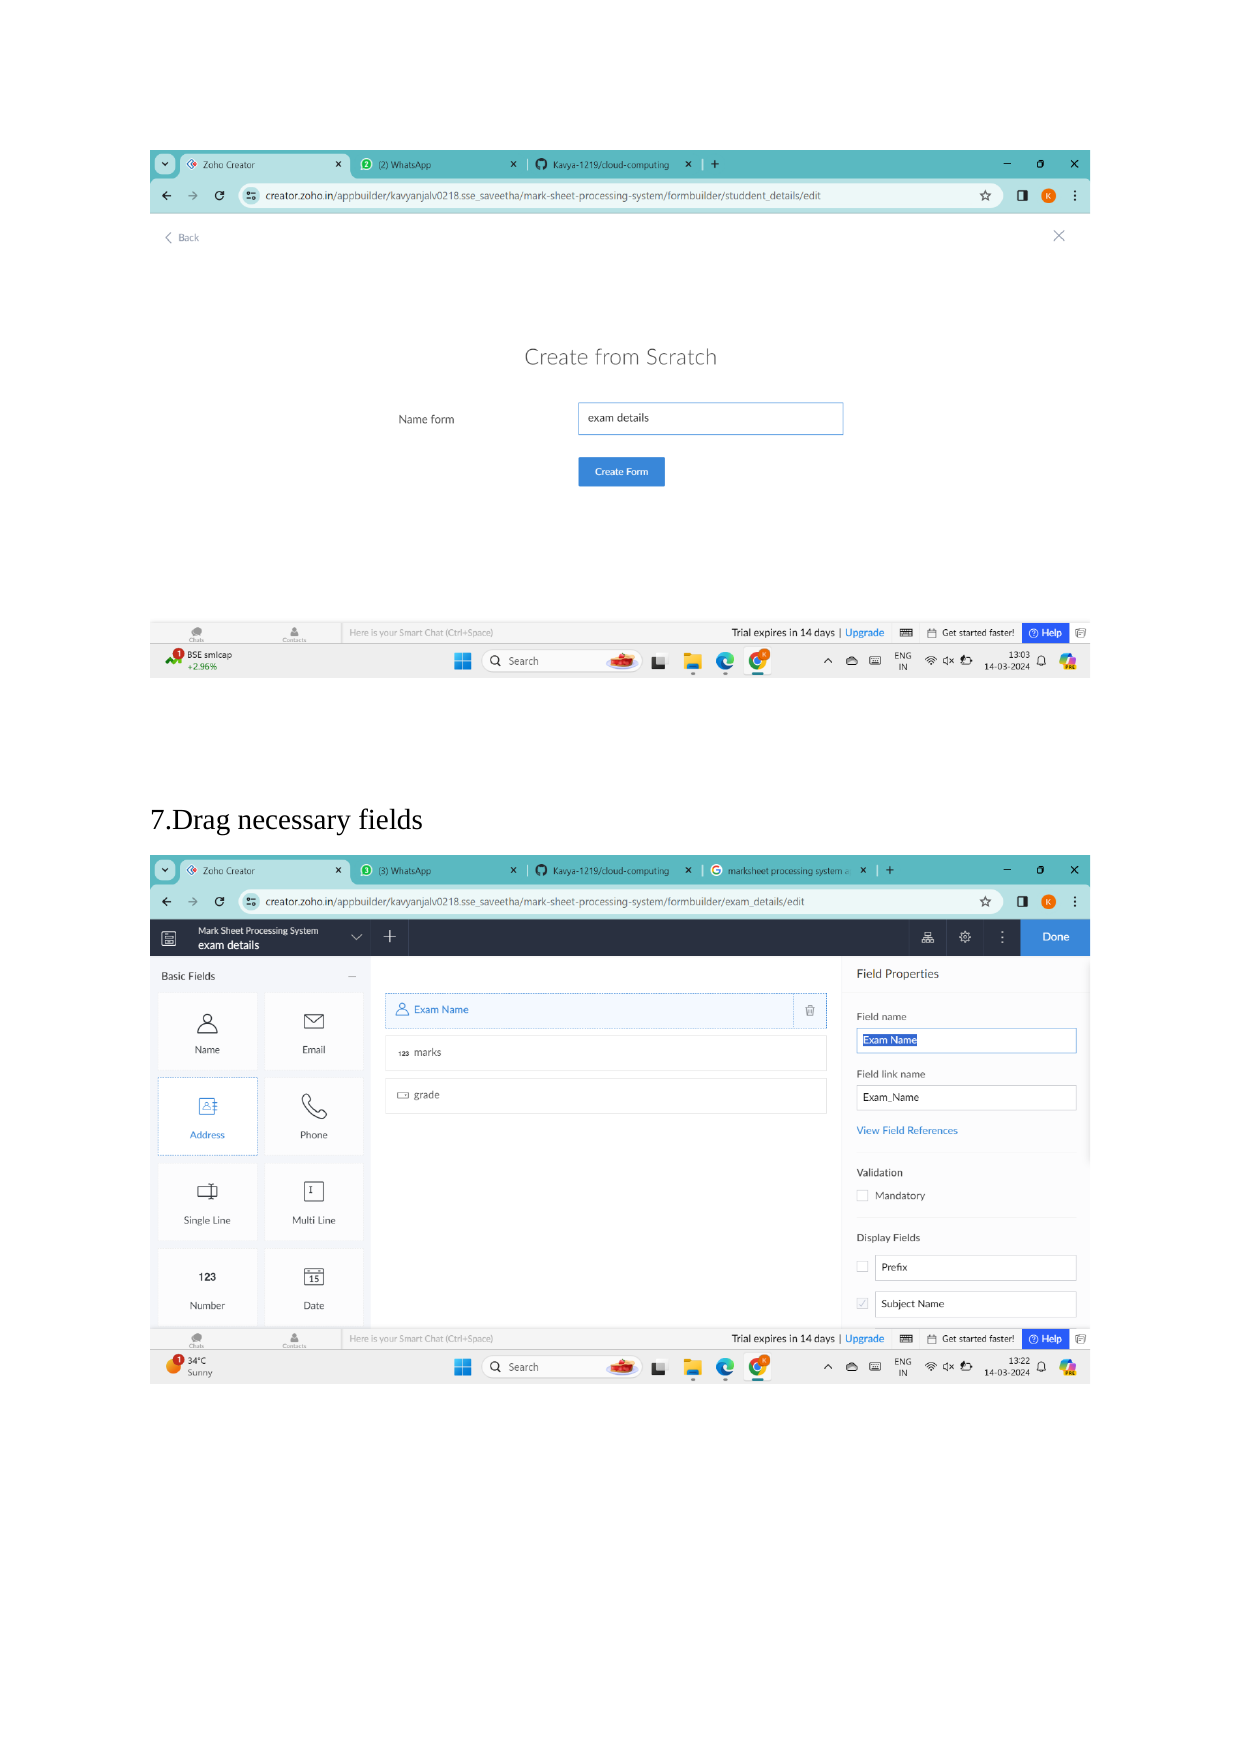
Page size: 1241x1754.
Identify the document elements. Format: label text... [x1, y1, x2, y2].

picture [150, 855, 1091, 1384]
text 7.Drag necessary fields [150, 802, 1090, 836]
picture [150, 150, 1091, 678]
